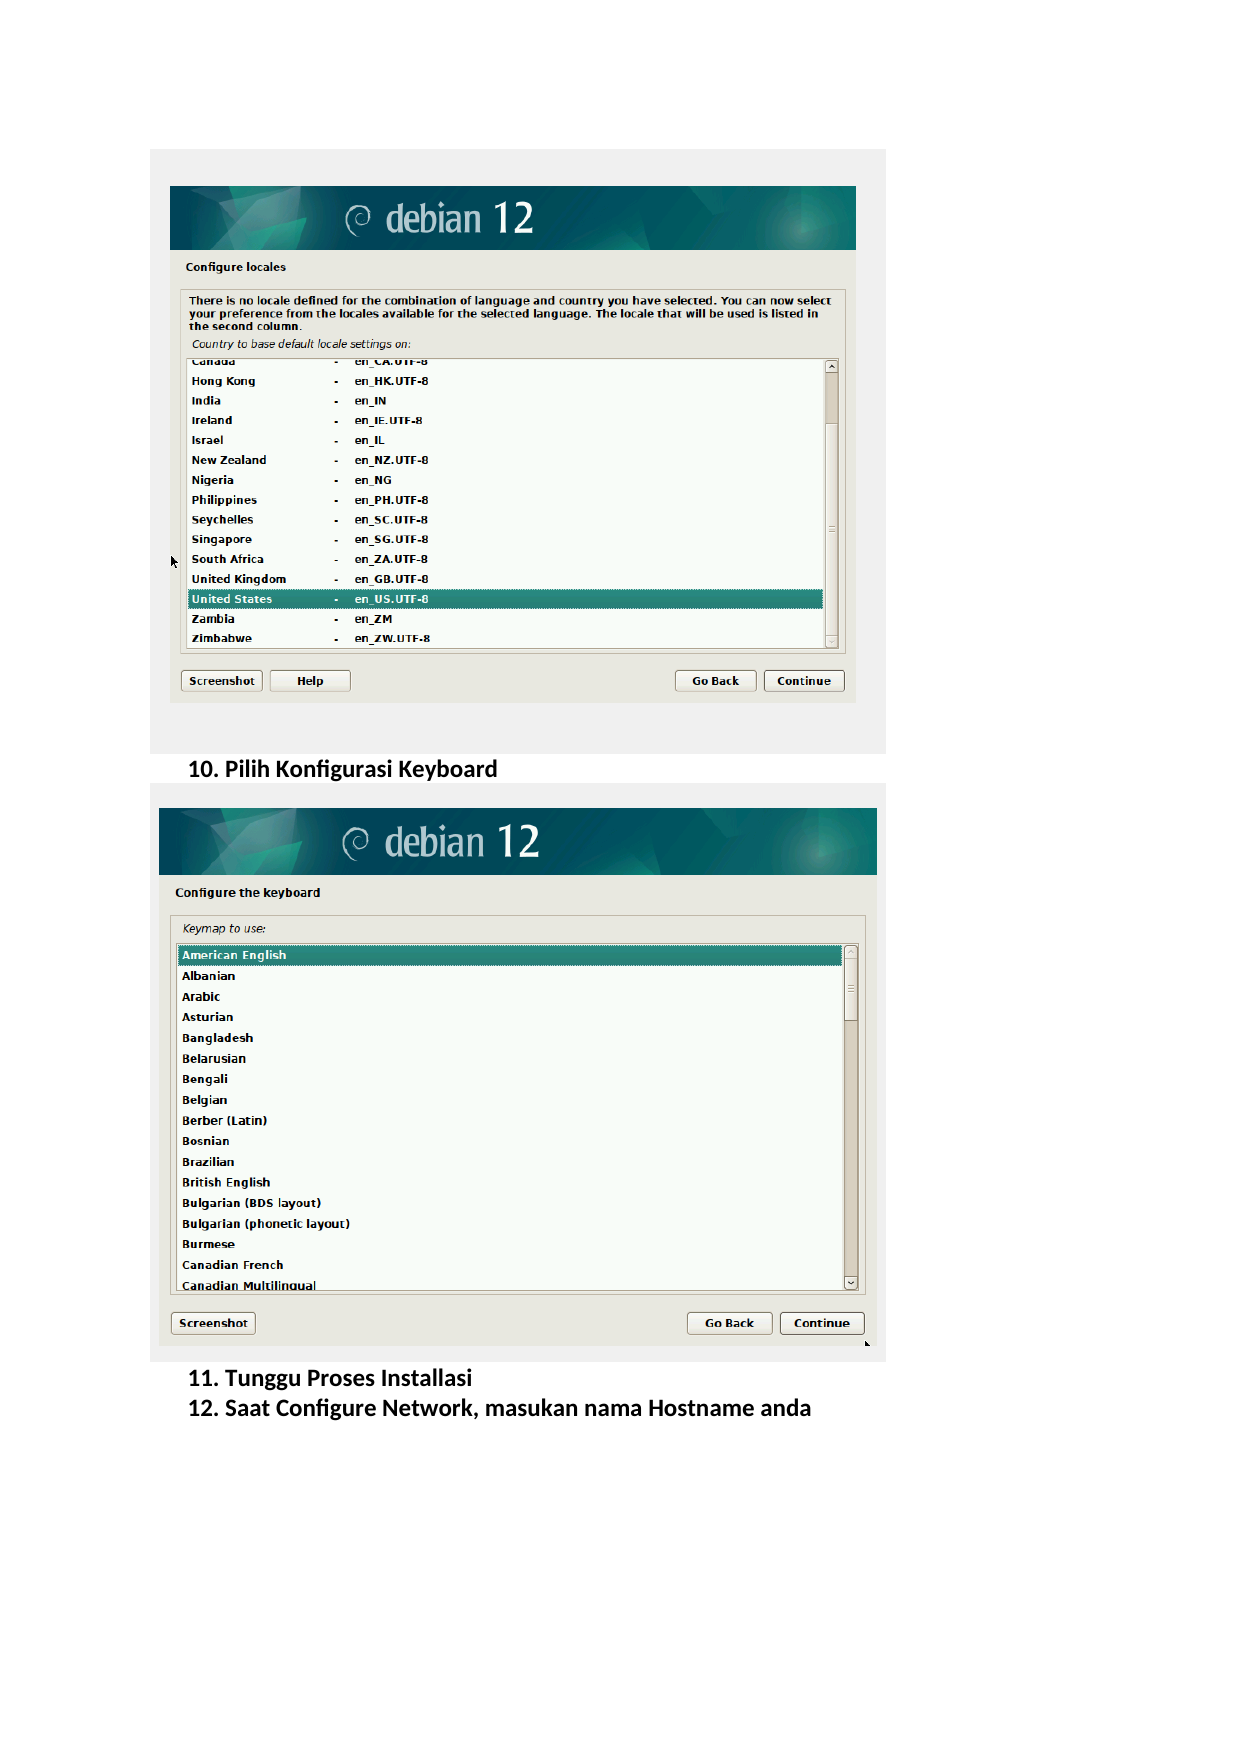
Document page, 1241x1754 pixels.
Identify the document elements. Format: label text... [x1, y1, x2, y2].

picture [150, 149, 886, 754]
list Tunggu Proses Installasi [187, 1362, 1090, 1392]
list Pilih Konfigurasi Keyboard [187, 753, 1090, 784]
list Saat Configure Network, masukan nama Hostname anda [187, 1392, 1090, 1423]
picture [150, 783, 886, 1362]
